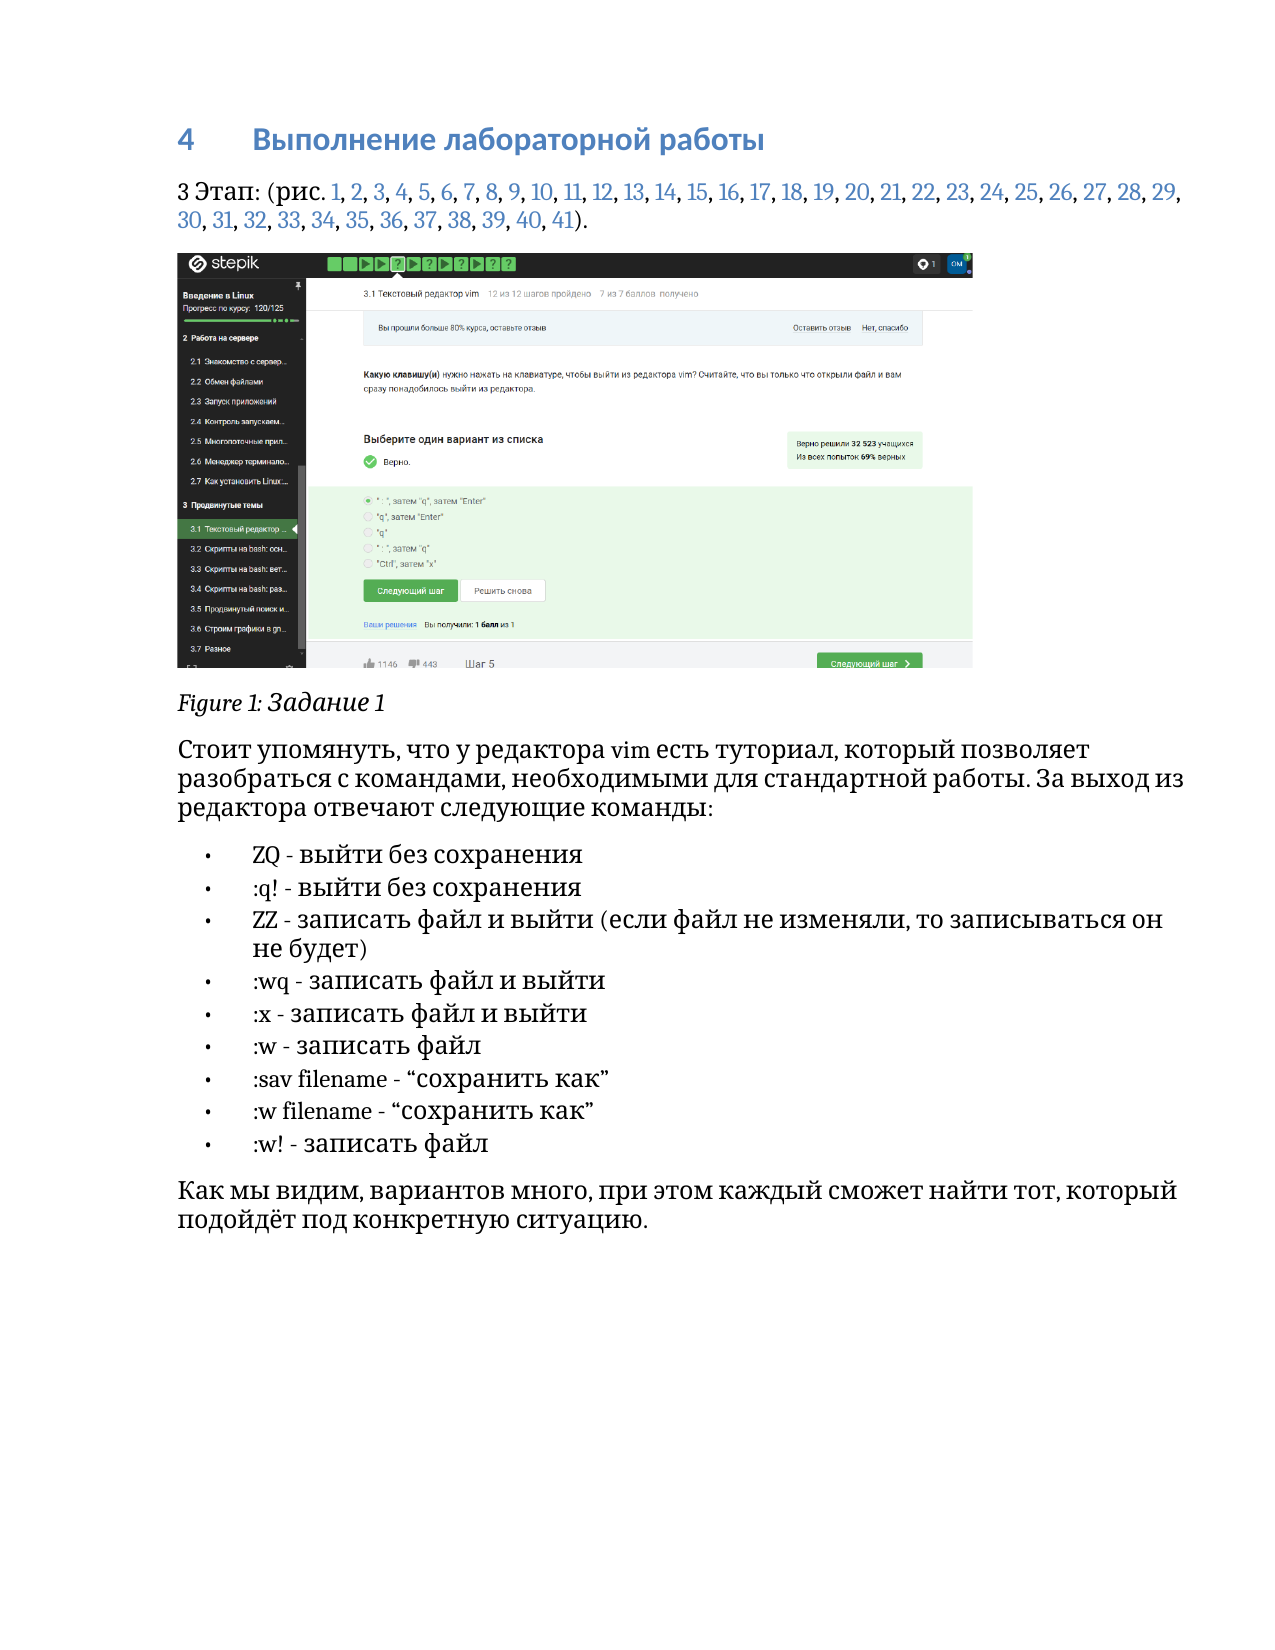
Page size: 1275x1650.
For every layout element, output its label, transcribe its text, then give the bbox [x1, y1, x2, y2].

text Как мы видим, вариантов много, при этом каждый сможет найти тот, который подойдёт под конкретную ситуацию. [177, 1177, 1186, 1235]
list :w! - записать файл [202, 1130, 1186, 1158]
subtitle 4 Выполнение лабораторной работы [177, 118, 1186, 159]
text Стоит упомянуть, что у редактора vim есть туториал, который позволяет разобраться с командами, необходимыми для стандартной работы. За выход из редактора отвечают следующие команды: [177, 736, 1186, 822]
list ZQ - выйти без сохранения [202, 841, 1186, 870]
list ZZ - записать файл и выйти (если файл не изменяли, то записываться он не будет) [202, 906, 1186, 963]
list :sav filename - “сохранить как” [202, 1065, 1186, 1093]
text 3 Этап: (рис. 1, 2, 3, 4, 5, 6, 7, 8, 9, 10, 11, 12, 13, 14, 15, 16, 17, 18, 19, 20, 21, 22, 23, 24, 25, 26, 27, 28, 29, 30, 31, 32, 33, 34, 35, 36, 37, 38, 39, 40, 41). [177, 178, 1186, 235]
list :q! - выйти без сохранения [202, 873, 1186, 902]
list :w - записать файл [202, 1032, 1186, 1061]
list :x - записать файл и выйти [202, 1000, 1186, 1028]
list :wq - записать файл и выйти [202, 967, 1186, 996]
picture [177, 253, 973, 668]
text Figure 1: Задание 1 [177, 688, 1186, 717]
list :w filename - “сохранить как” [202, 1097, 1186, 1126]
